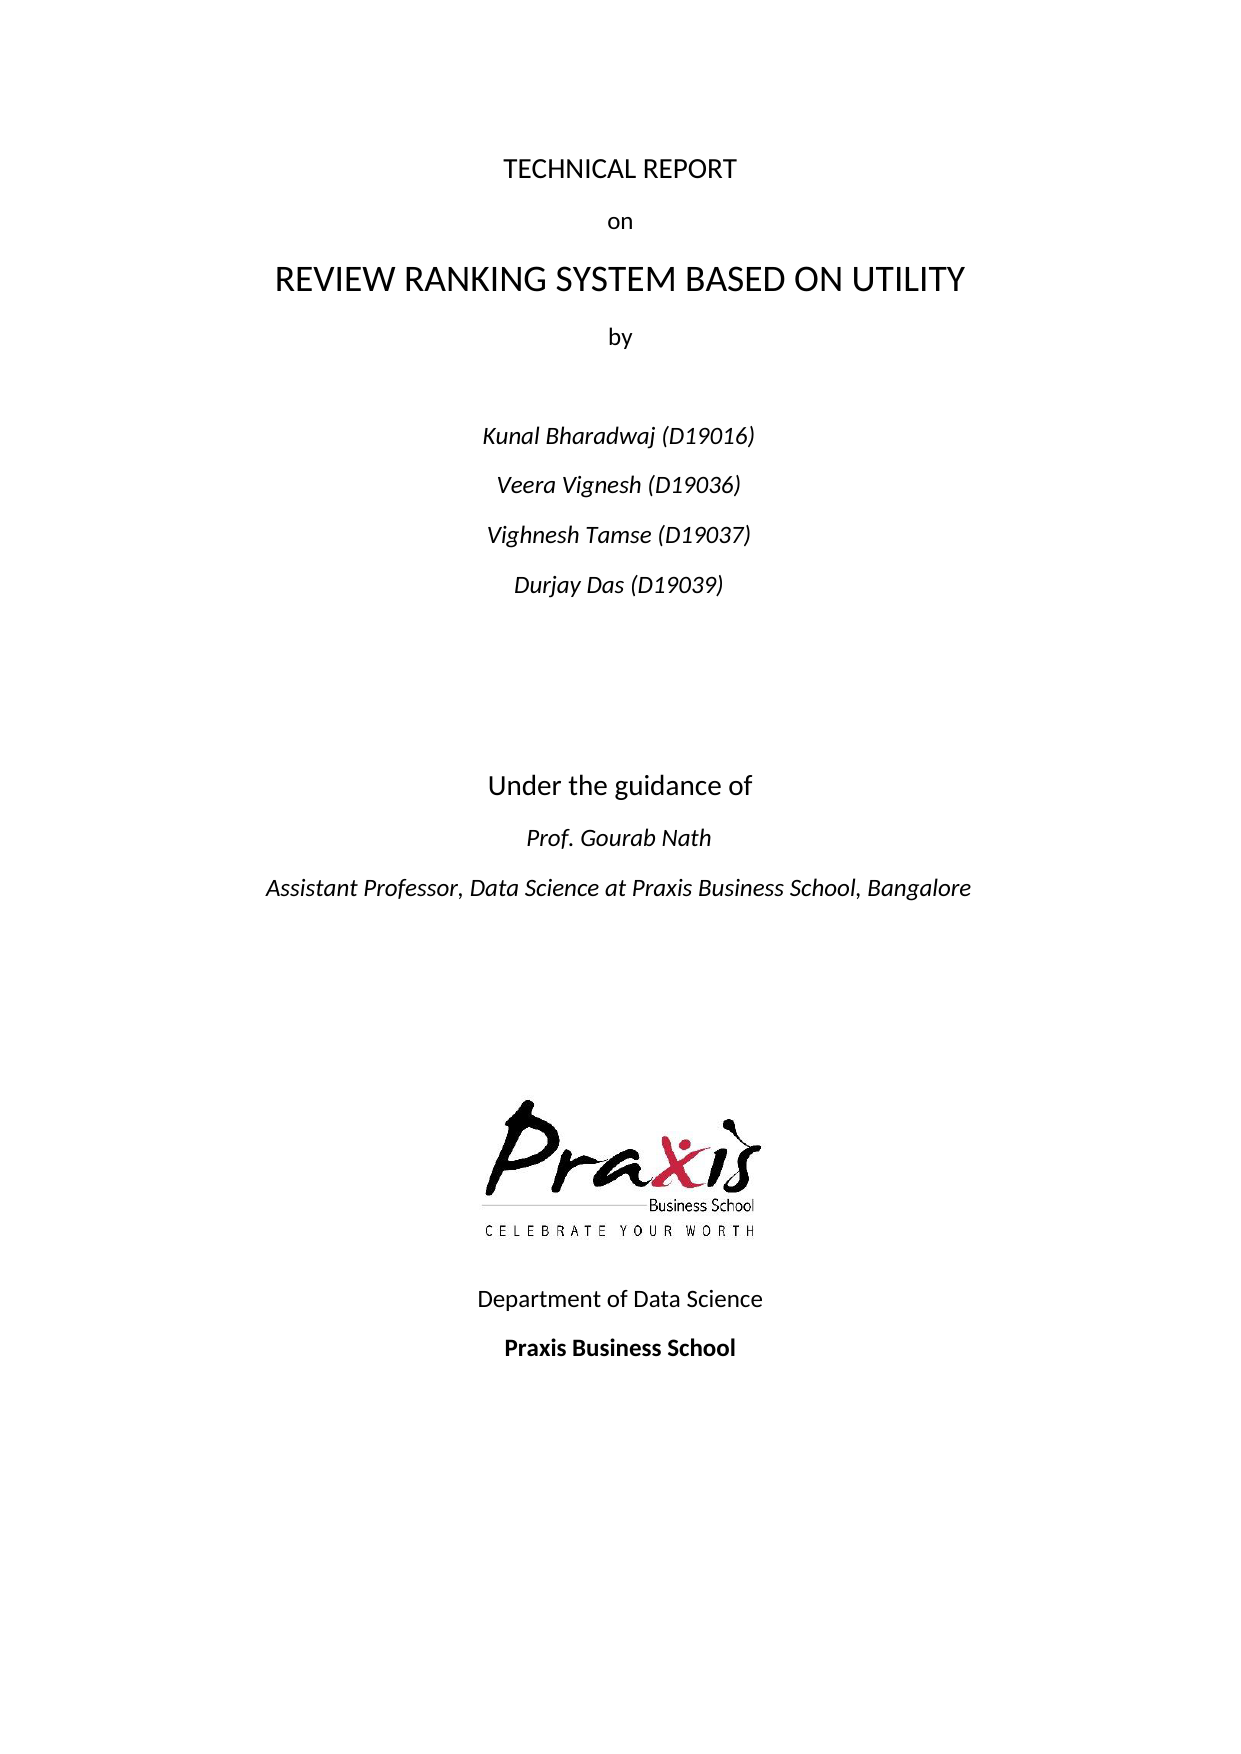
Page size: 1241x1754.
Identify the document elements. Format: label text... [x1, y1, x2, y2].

text on [150, 205, 1090, 236]
text Vighnesh Tamse (D19037) [150, 519, 1090, 550]
text Assistant Professor, Data Science at Praxis Business School, Bangalore [150, 872, 1090, 902]
text Department of Data Science [150, 1283, 1090, 1313]
text Durjay Das (D19039) [150, 569, 1090, 599]
text Praxis Business School [150, 1332, 1090, 1363]
text Prof. Gourab Nath [150, 822, 1090, 853]
text TECHNICAL REPORT [150, 150, 1090, 186]
text REVIEW RANKING SYSTEM BASED ON UTILITY [150, 255, 1090, 301]
text Kunal Bharadwaj (D19016) [150, 420, 1090, 451]
text Under the guidance of [150, 767, 1090, 803]
text Veera Vignesh (D19036) [150, 469, 1090, 500]
text by [150, 321, 1090, 351]
